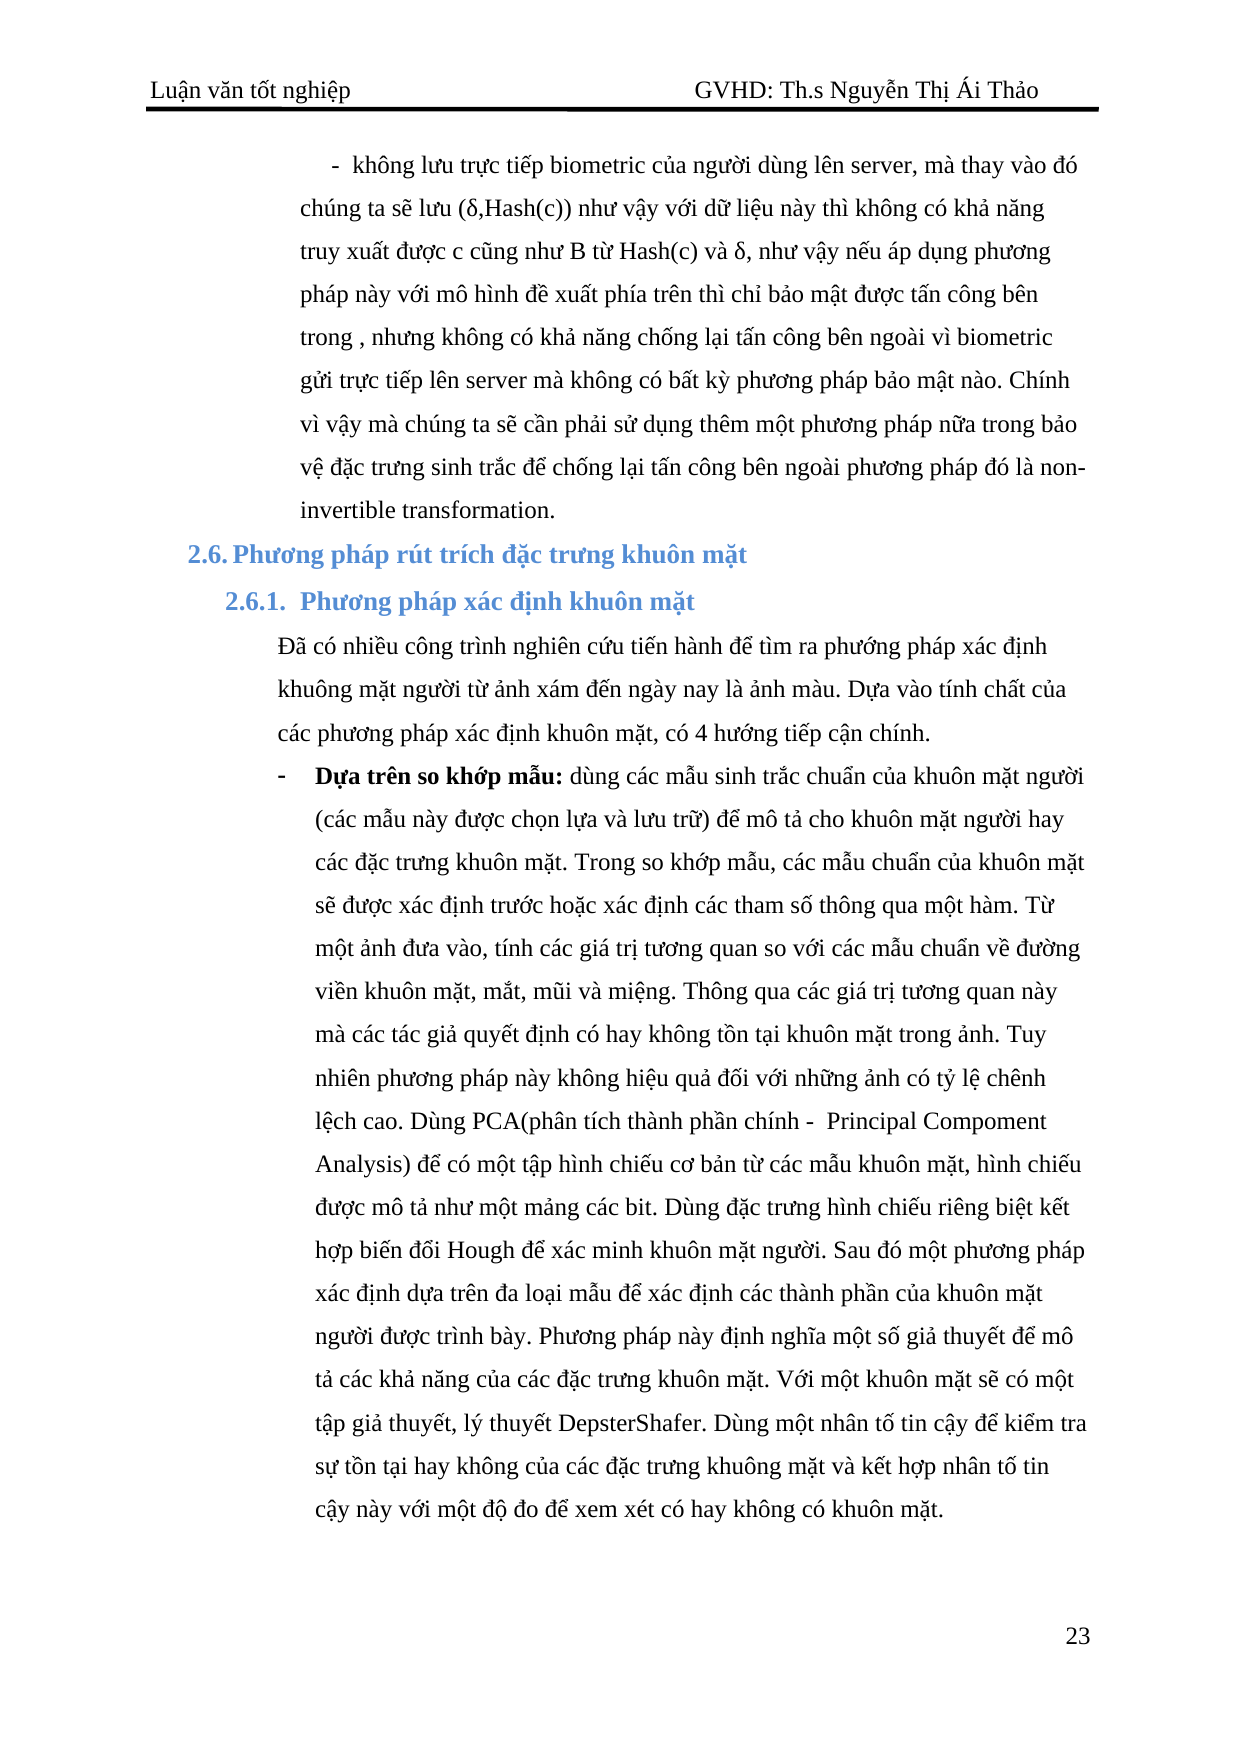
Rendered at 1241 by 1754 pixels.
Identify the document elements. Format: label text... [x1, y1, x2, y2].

list Phương pháp rút trích đặc trưng khuôn mặt [187, 538, 1090, 569]
list Phương pháp xác định khuôn mặt [225, 585, 1090, 616]
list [300, 150, 1090, 524]
list Dựa trên so khớp mẫu: dùng các mẫu sinh trắc chuẩn của khuôn mặt người (các mẫu này được chọn lựa và lưu trữ) để mô tả cho khuôn mặt người hay các đặc trưng khuôn mặt. Trong so khớp mẫu, các mẫu chuẩn của khuôn mặt sẽ được xác định trước hoặc xác định các tham số thông qua một hàm. Từ một ảnh đưa vào, tính các giá trị tương quan so với các mẫu chuẩn về đường viền khuôn mặt, mắt, mũi và miệng. Thông qua các giá trị tương quan này mà các tác giả quyết định có hay không tồn tại khuôn mặt trong ảnh. Tuy nhiên phương pháp này không hiệu quả đối với những ảnh có tỷ lệ chênh lệch cao. Dùng PCA(phân tích thành phần chính - Principal Compoment Analysis) để có một tập hình chiếu cơ bản từ các mẫu khuôn mặt, hình chiếu được mô tả như một mảng các bit. Dùng đặc trưng hình chiếu riêng biệt kết hợp biến đổi Hough để xác minh khuôn mặt người. Sau đó một phương pháp xác định dựa trên đa loại mẫu để xác định các thành phần của khuôn mặt người được trình bày. Phương pháp này định nghĩa một số giả thuyết để mô tả các khả năng của các đặc trưng khuôn mặt. Với một khuôn mặt sẽ có một tập giả thuyết, lý thuyết DepsterShafer. Dùng một nhân tố tin cậy để kiểm tra sự tồn tại hay không của các đặc trưng khuông mặt và kết hợp nhân tố tin cậy này với một độ đo để xem xét có hay không có khuôn mặt. [277, 761, 1090, 1523]
list Đã có nhiều công trình nghiên cứu tiến hành để tìm ra phướng pháp xác định khuông mặt người từ ảnh xám đến ngày nay là ảnh màu. Dựa vào tính chất của các phương pháp xác định khuôn mặt, có 4 hướng tiếp cận chính. [277, 631, 1090, 746]
